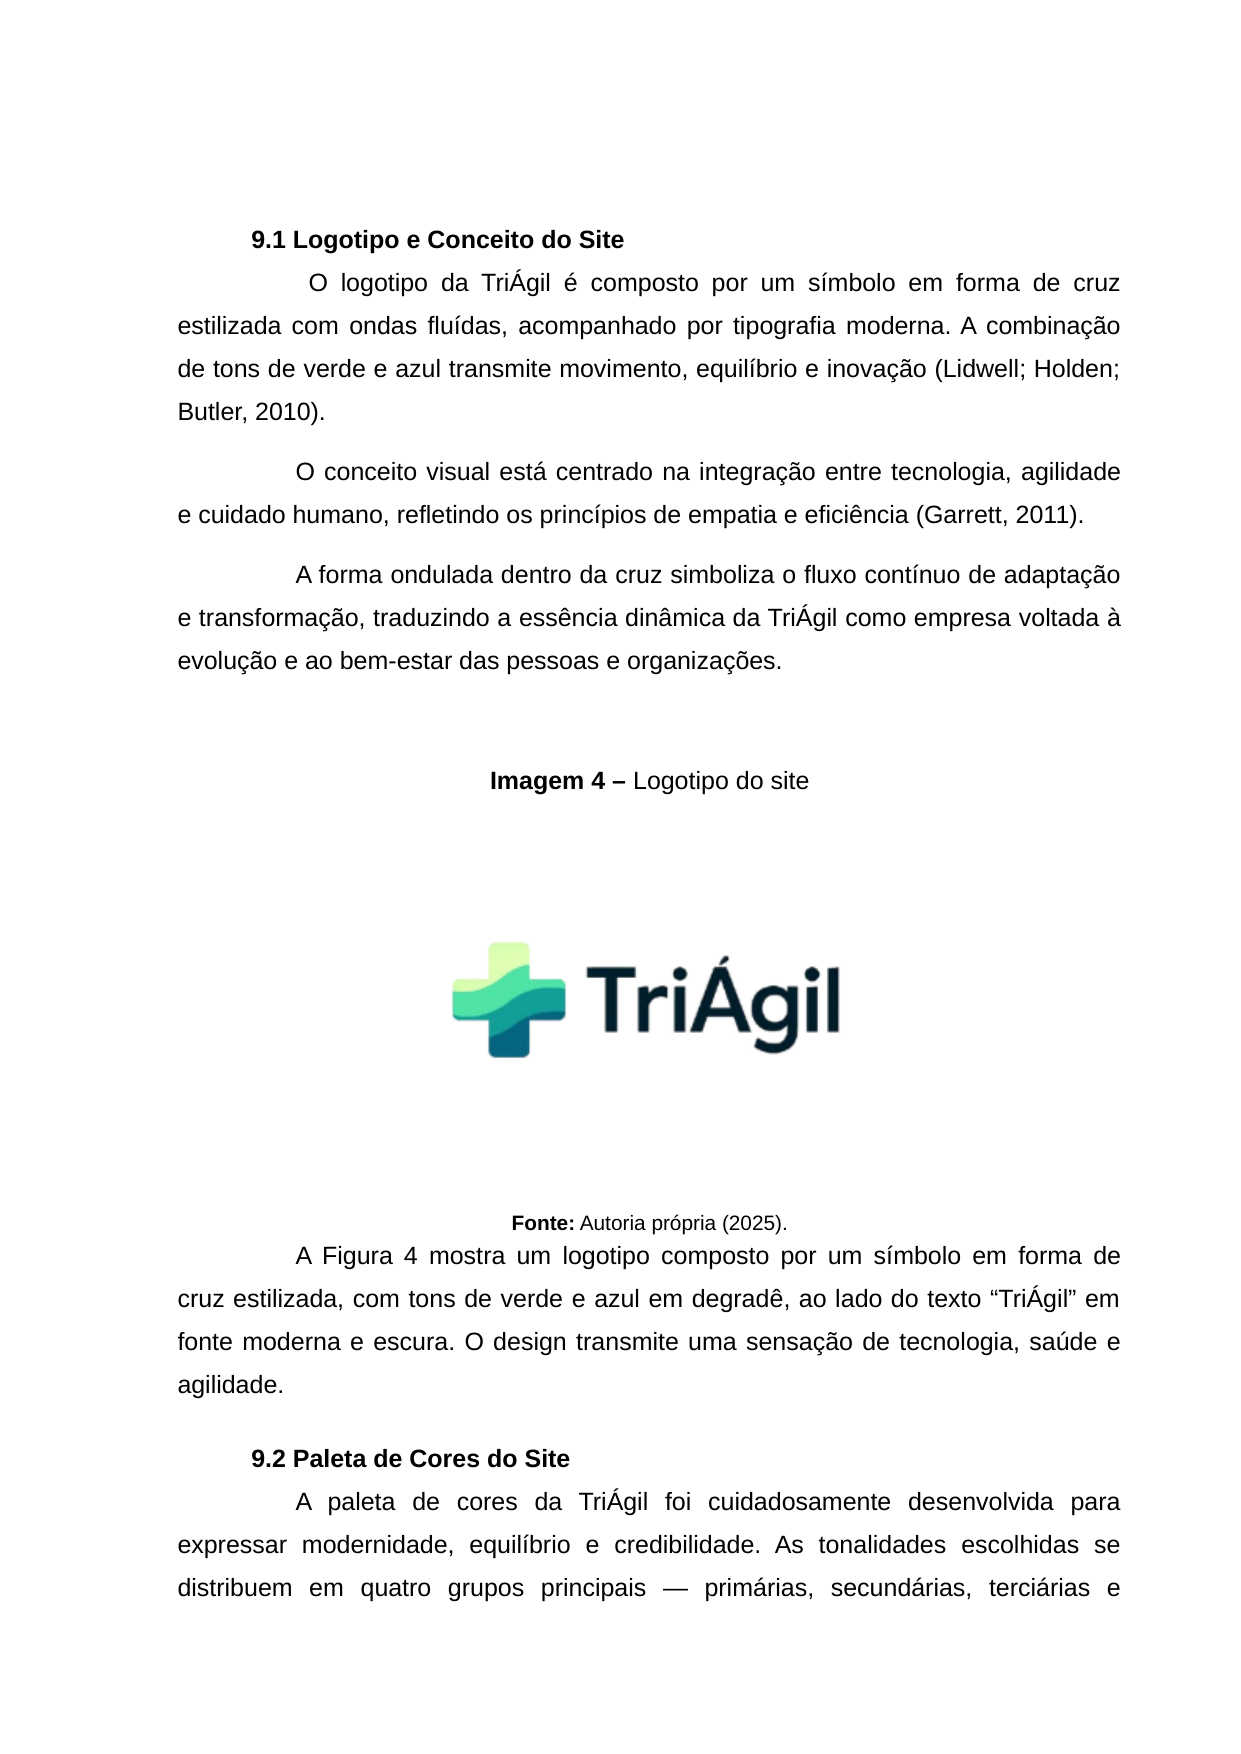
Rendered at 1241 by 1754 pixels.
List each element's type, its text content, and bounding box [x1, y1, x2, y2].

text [177, 1487, 1122, 1602]
text Fonte: Autoria própria (2025). [177, 1211, 1122, 1234]
text O logotipo da TriÁgil é composto por um símbolo em forma de cruz estilizada com ondas fluídas, acompanhado por tipografia moderna. A combinação de tons de verde e azul transmite movimento, equilíbrio e inovação (Lidwell; Holden; Butler, 2010). [177, 268, 1122, 426]
text Imagem 4 – Logotipo do site [177, 766, 1122, 795]
text A forma ondulada dentro da cruz simboliza o fluxo contínuo de adaptação e transformação, traduzindo a essência dinâmica da TriÁgil como empresa voltada à evolução e ao bem-estar das pessoas e organizações. [177, 560, 1122, 675]
picture [386, 797, 913, 1211]
subtitle 9.1 Logotipo e Conceito do Site [251, 225, 1122, 254]
subtitle 9.2 Paleta de Cores do Site [251, 1444, 1122, 1473]
text A Figura 4 mostra um logotipo composto por um símbolo em forma de cruz estilizada, com tons de verde e azul em degradê, ao lado do texto “TriÁgil” em fonte moderna e escura. O design transmite uma sensação de tecnologia, saúde e agilidade. [177, 1241, 1122, 1399]
text O conceito visual está centrado na integração entre tecnologia, agilidade e cuidado humano, refletindo os princípios de empatia e eficiência (Garrett, 2011). [177, 457, 1122, 529]
